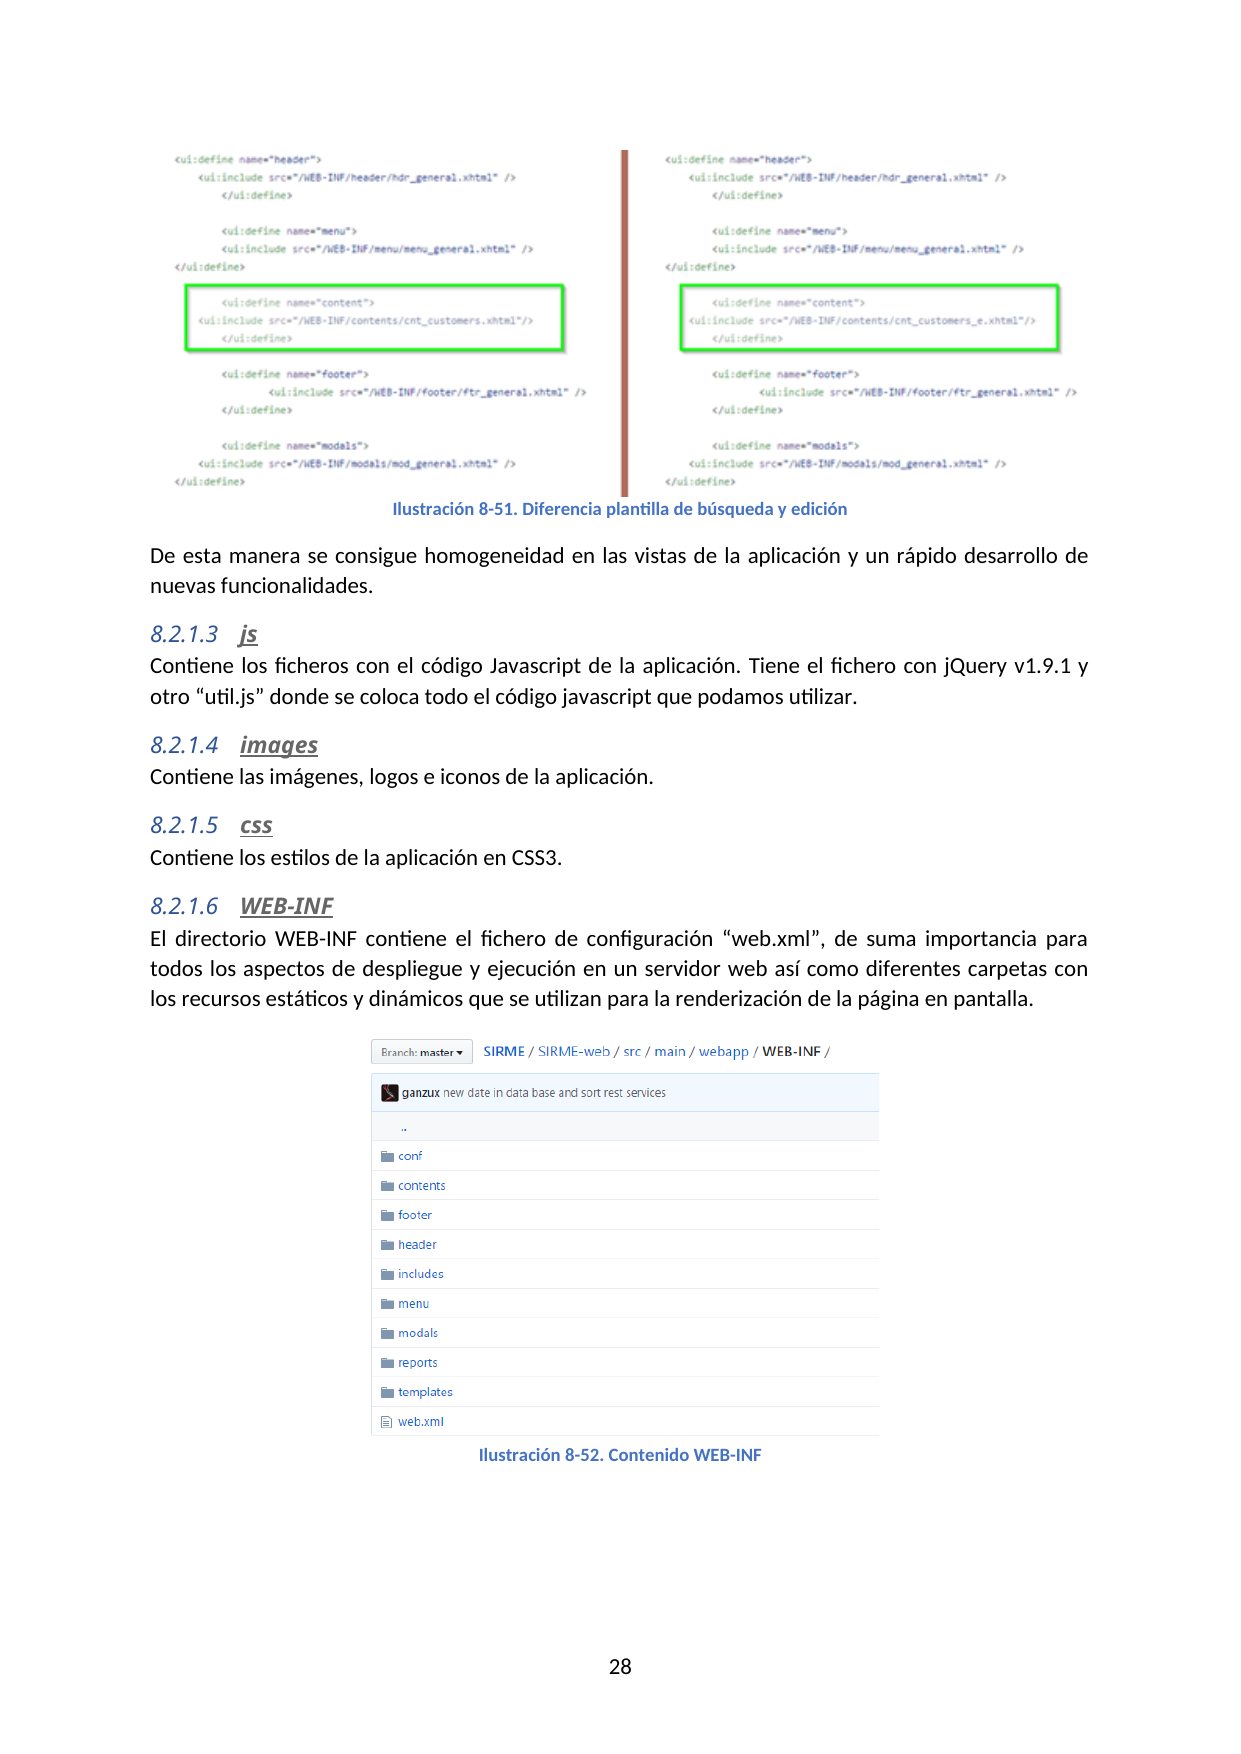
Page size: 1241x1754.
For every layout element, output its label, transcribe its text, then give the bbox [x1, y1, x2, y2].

text Contiene los estilos de la aplicación en CSS3. [150, 843, 1090, 871]
text El directorio WEB-INF contiene el fichero de configuración “web.xml”, de suma importancia para todos los aspectos de despliegue y ejecución en un servidor web así como diferentes carpetas con los recursos estáticos y dinámicos que se utilizan para la renderización de la página en pantalla. [150, 924, 1090, 1012]
picture [150, 150, 1091, 497]
text De esta manera se consigue homogeneidad en las vistas de la aplicación y un rápido desarrollo de nuevas funcionalidades. [150, 541, 1090, 599]
subtitle WEB-INF [150, 890, 1090, 921]
text Contiene las imágenes, logos e iconos de la aplicación. [150, 762, 1090, 790]
text Contiene los ficheros con el código Javascript de la aplicación. Tiene el fichero con jQuery v1.9.1 y otro “util.js” donde se coloca todo el código javascript que podamos utilizar. [150, 652, 1090, 710]
subtitle images [150, 729, 1090, 760]
subtitle js [150, 618, 1090, 649]
picture [361, 1031, 880, 1444]
subtitle css [150, 809, 1090, 841]
